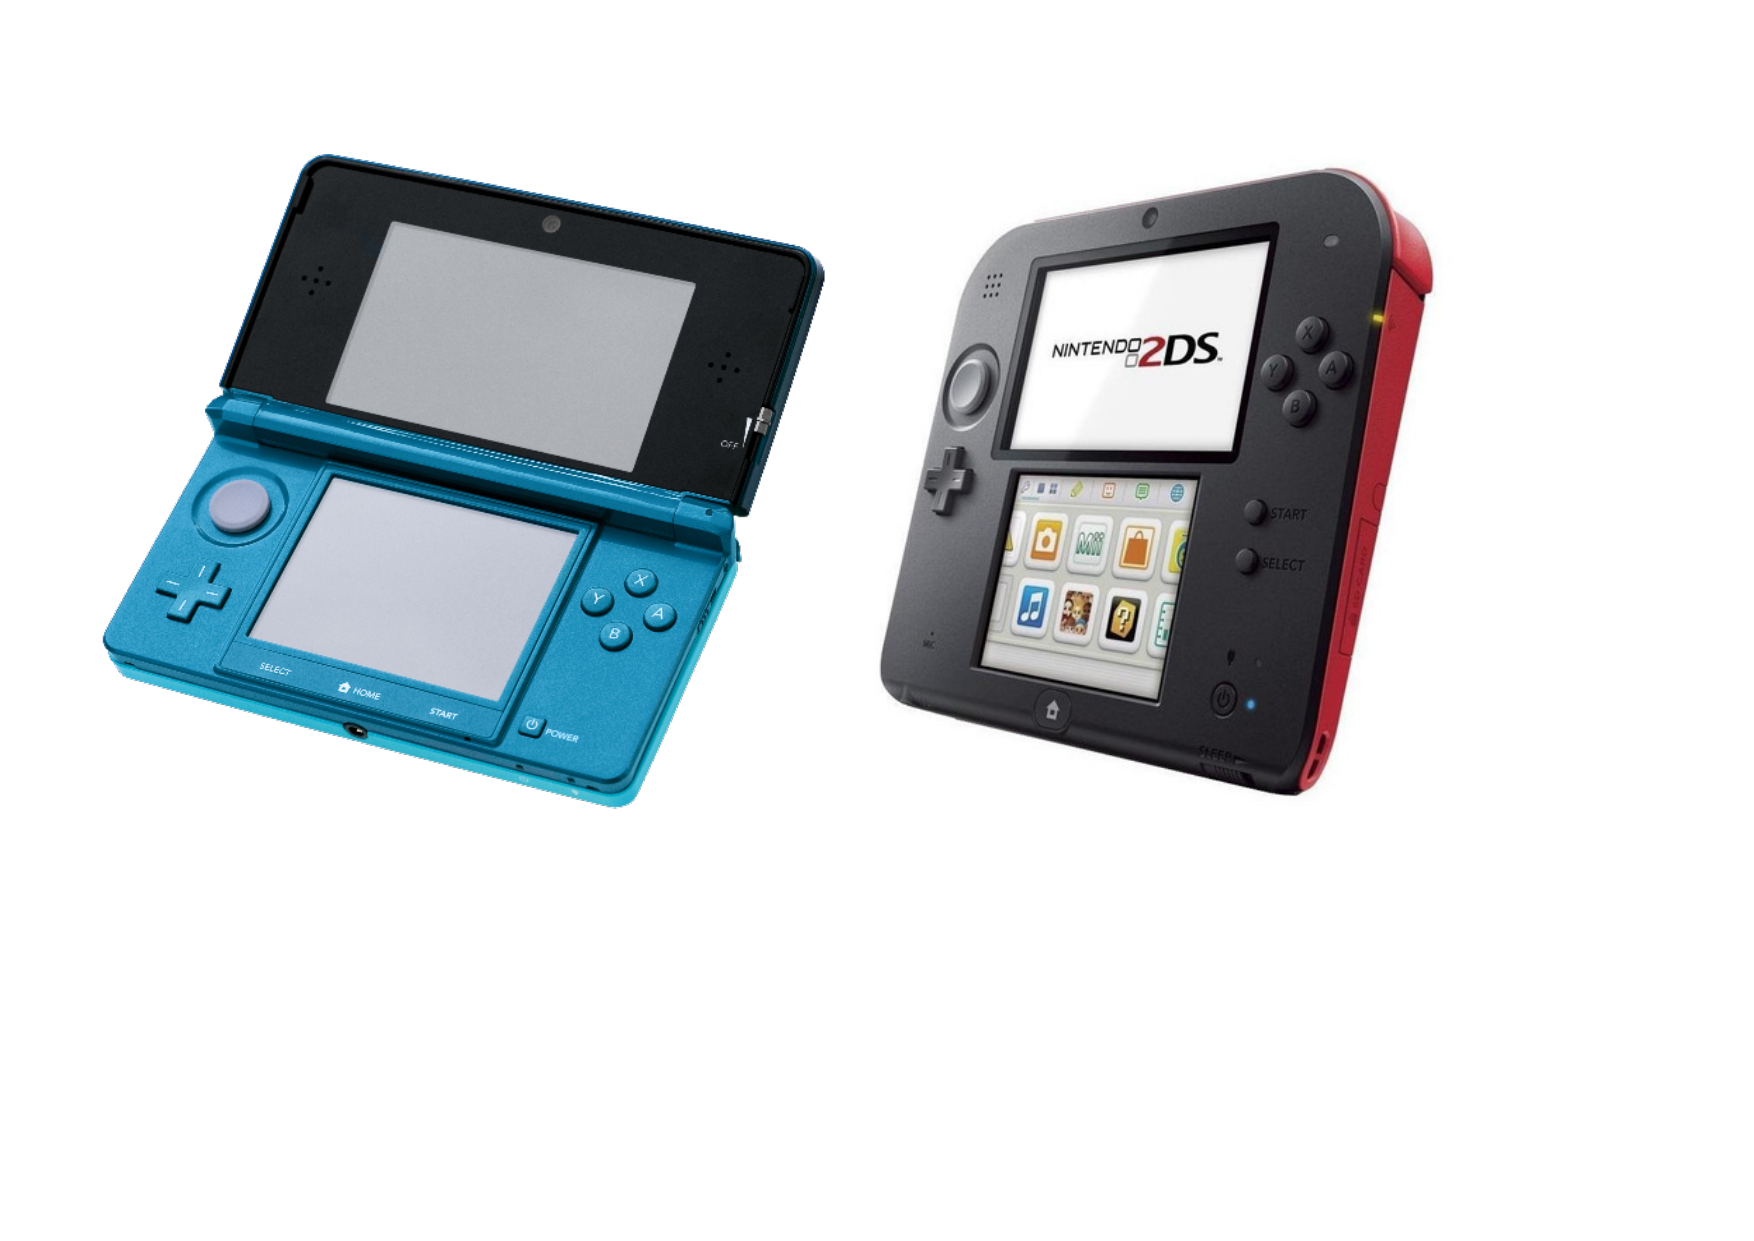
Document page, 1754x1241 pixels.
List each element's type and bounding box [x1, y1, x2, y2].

picture [75, 131, 1472, 834]
